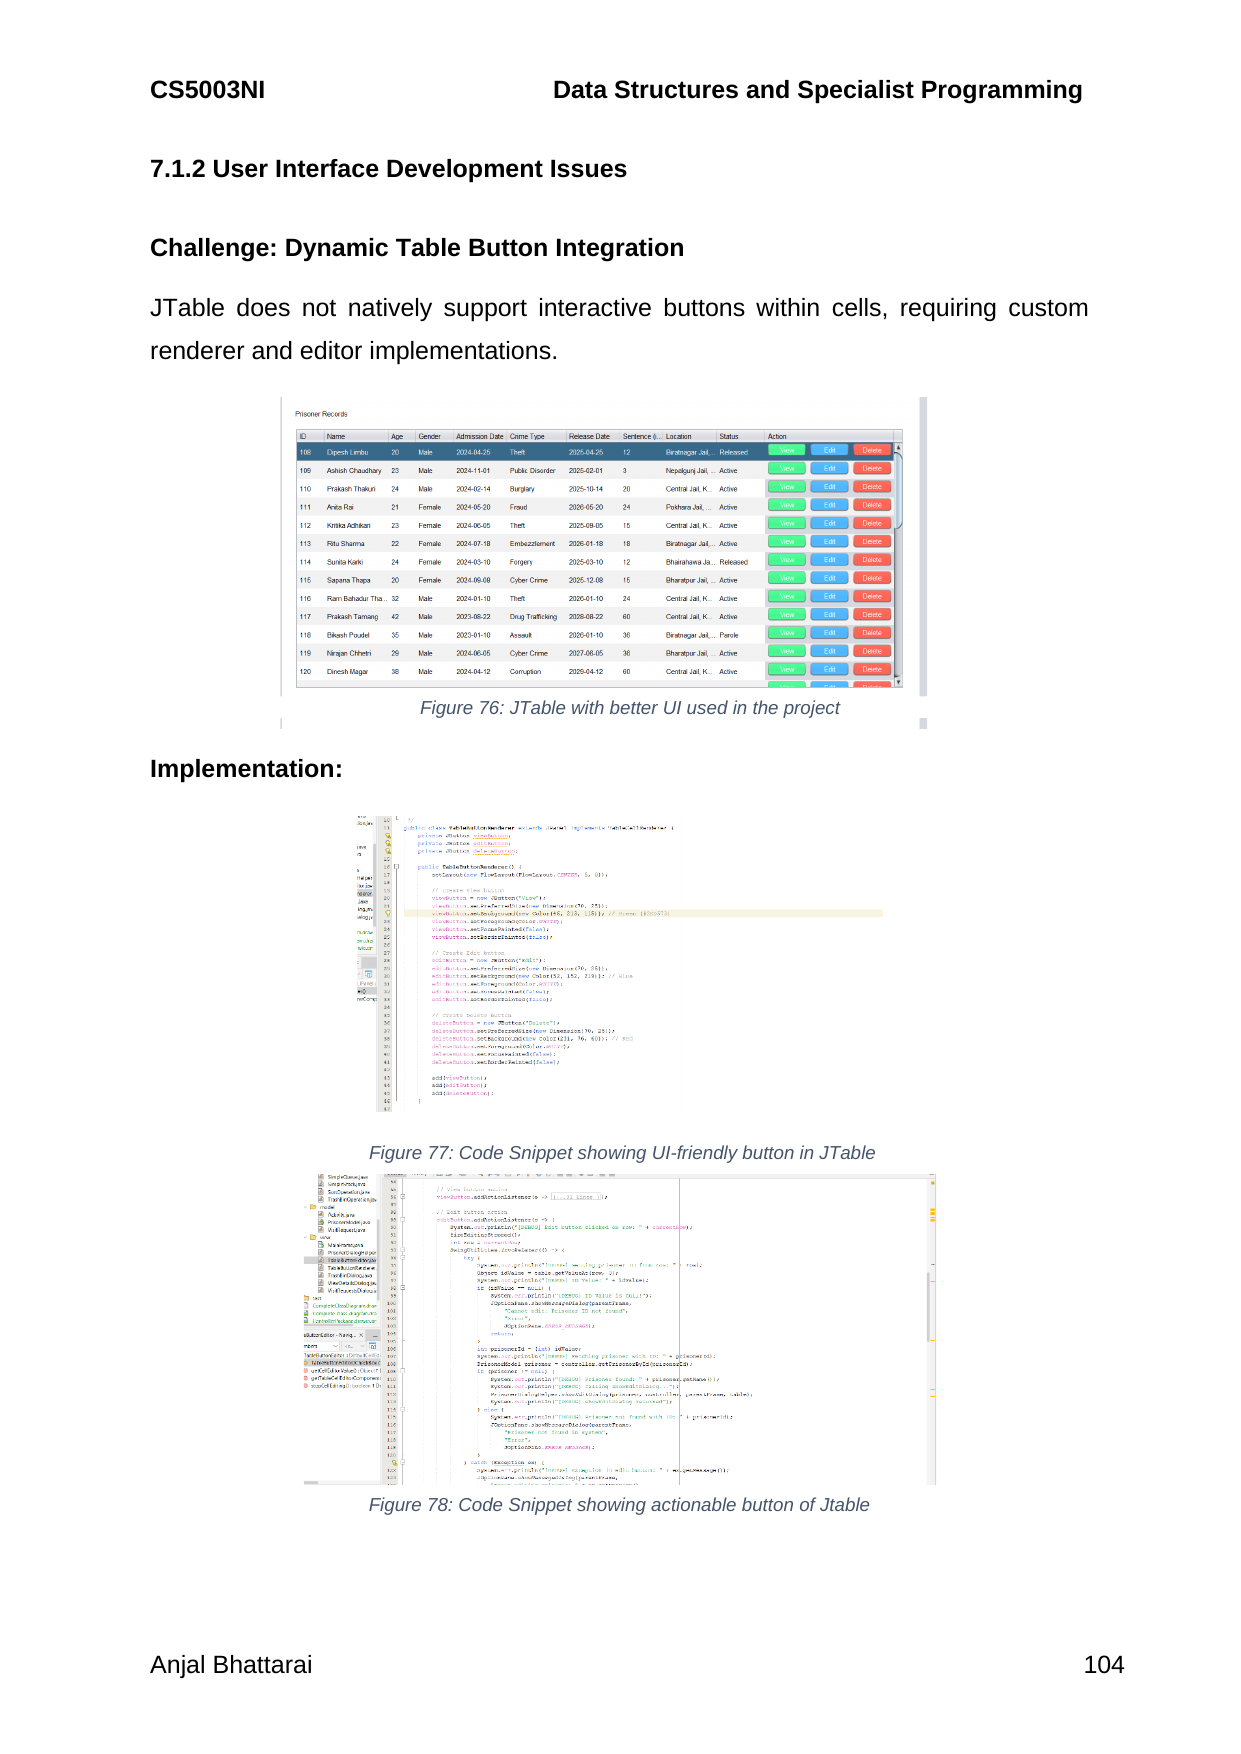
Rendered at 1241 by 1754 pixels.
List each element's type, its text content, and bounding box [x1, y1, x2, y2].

picture [357, 816, 883, 1112]
subtitle 7.1.2 User Interface Development Issues [150, 154, 1090, 183]
picture [280, 397, 928, 696]
picture [303, 1174, 937, 1485]
picture [280, 718, 928, 729]
text Implementation: [150, 754, 1090, 783]
text Challenge: Dynamic Table Button Integration [150, 233, 1090, 262]
text JTable does not natively support interactive buttons within cells, requiring custom renderer and editor implementations. [150, 293, 1090, 364]
